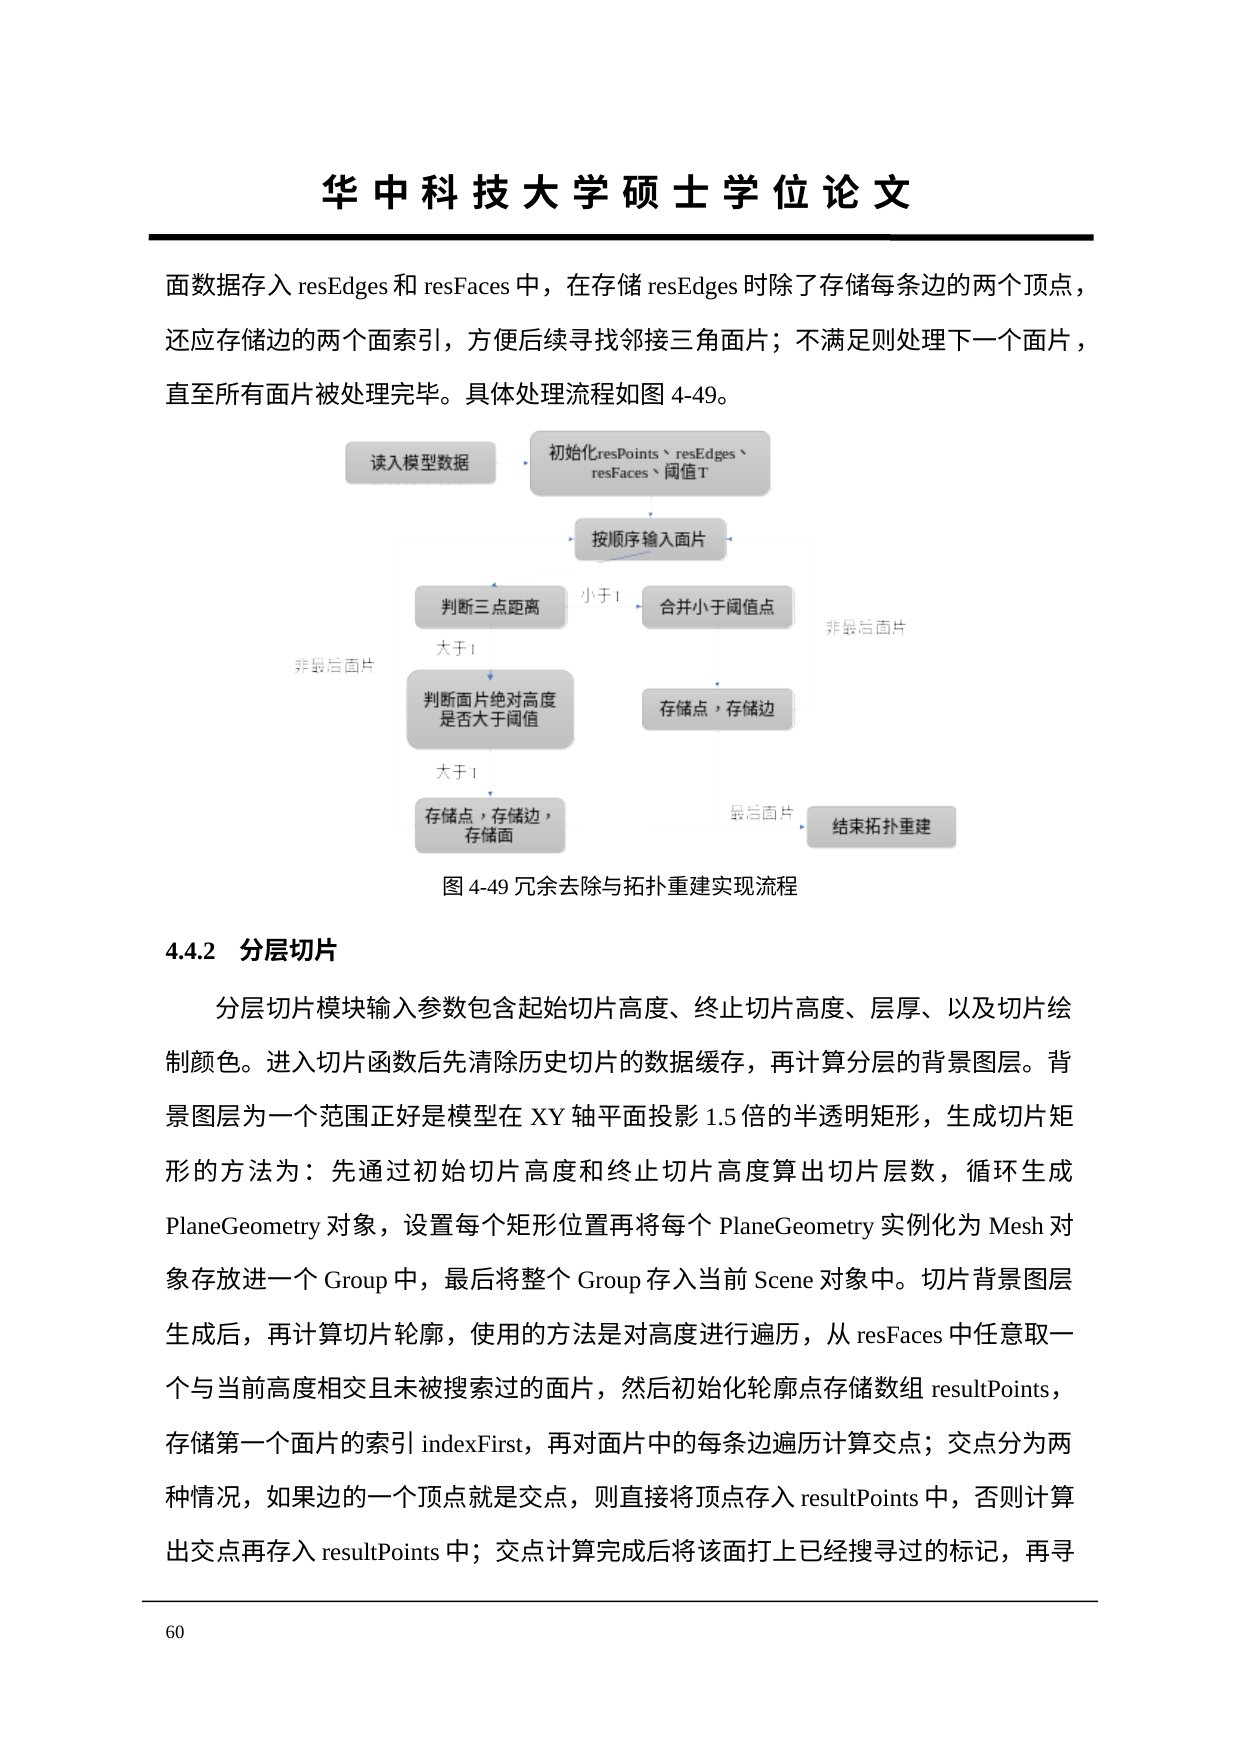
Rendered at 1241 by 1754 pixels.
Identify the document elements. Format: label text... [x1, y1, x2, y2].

subtitle 分层切片 [165, 931, 1075, 967]
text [165, 988, 1075, 1568]
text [165, 266, 1075, 411]
